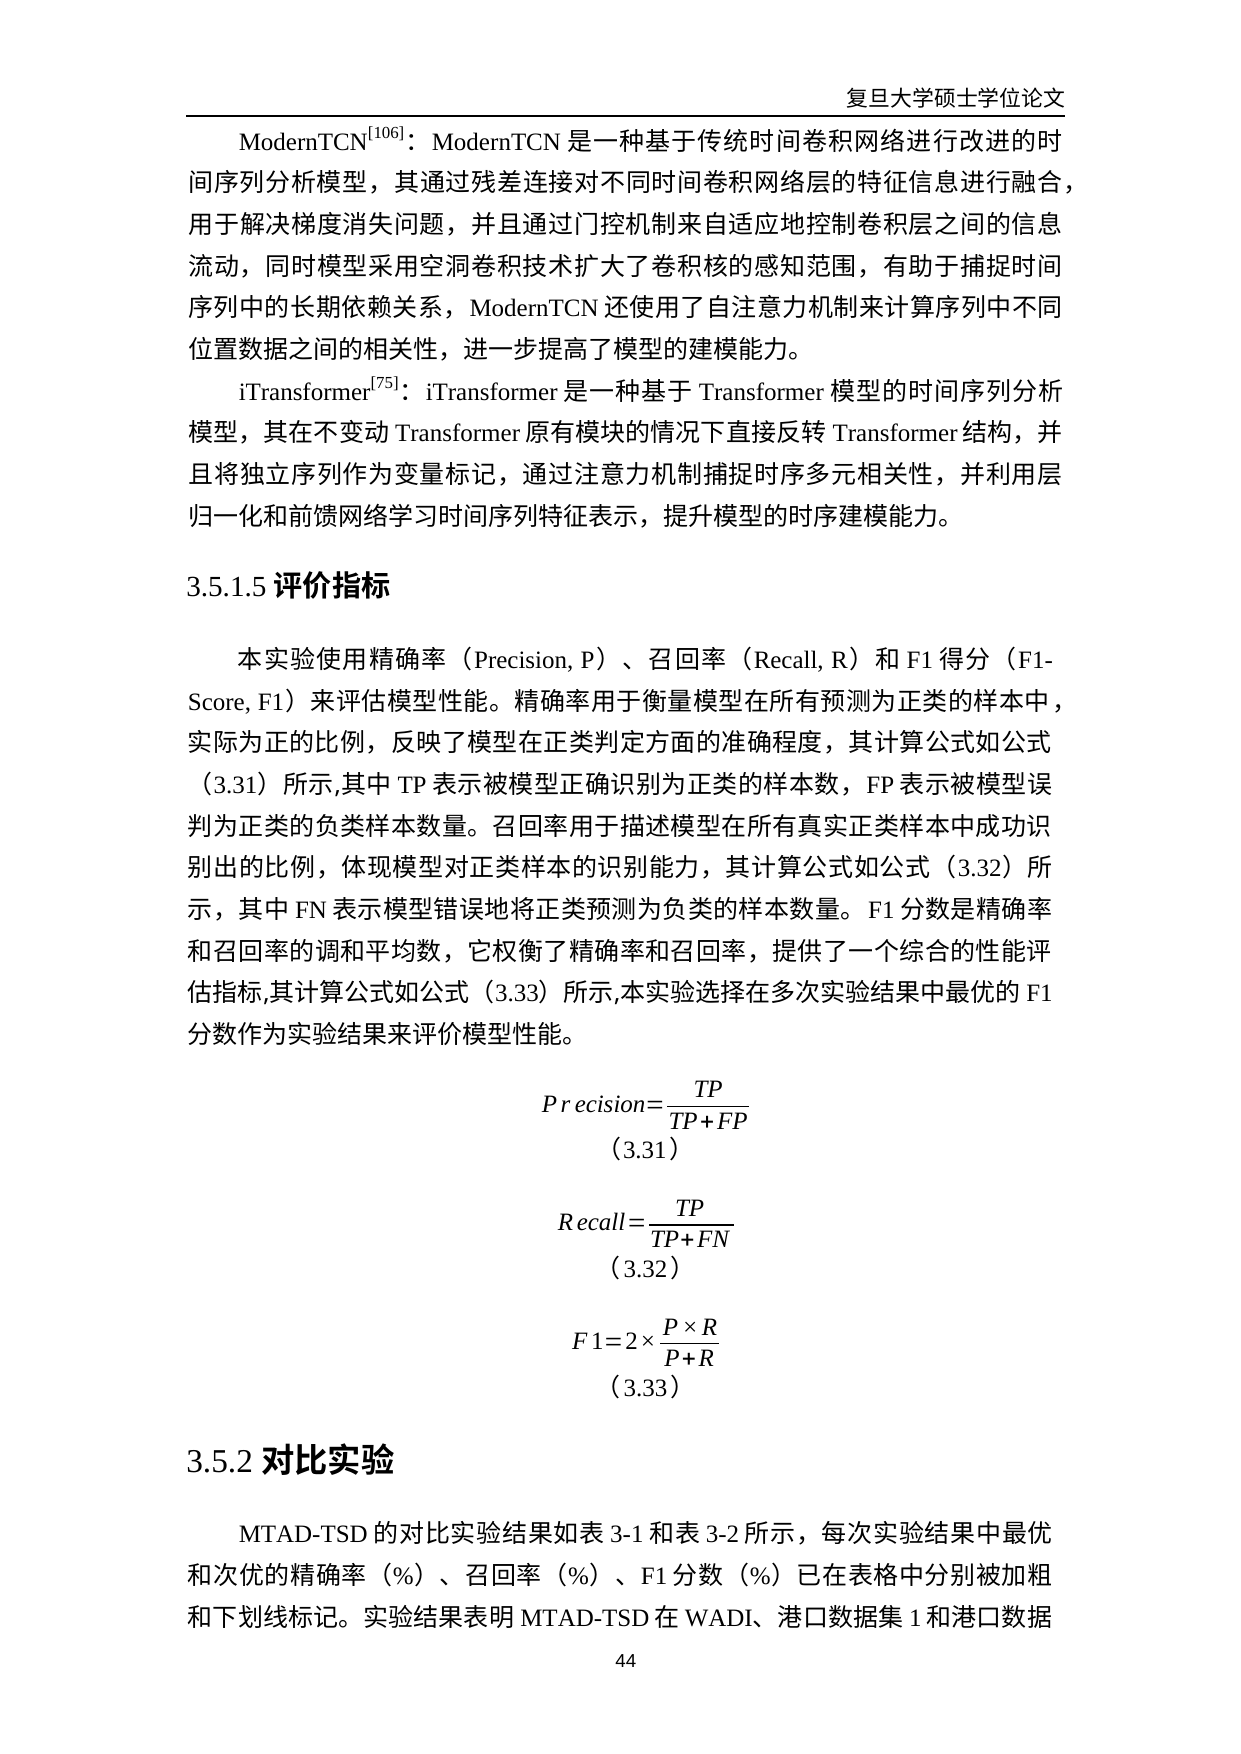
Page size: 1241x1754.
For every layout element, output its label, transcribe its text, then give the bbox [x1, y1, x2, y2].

text iTransformer[75]：iTransformer是一种基于Transformer模型的时间序列分析模型，其在不变动Transformer原有模块的情况下直接反转Transformer结构，并且将独立序列作为变量标记，通过注意力机制捕捉时序多元相关性，并利用层归一化和前馈网络学习时间序列特征表示，提升模型的时序建模能力。 [188, 367, 1063, 533]
subtitle 对比实验 [186, 1434, 1065, 1482]
text ModernTCN[106]：ModernTCN是一种基于传统时间卷积网络进行改进的时间序列分析模型，其通过残差连接对不同时间卷积网络层的特征信息进行融合，用于解决梯度消失问题，并且通过门控机制来自适应地控制卷积层之间的信息流动，同时模型采用空洞卷积技术扩大了卷积核的感知范围，有助于捕捉时间序列中的长期依赖关系，ModernTCN还使用了自注意力机制来计算序列中不同位置数据之间的相关性，进一步提高了模型的建模能力。 [188, 117, 1063, 367]
subtitle 评价指标 [186, 562, 1065, 605]
text 本实验使用精确率（Precision, P）、召回率（Recall, R）和F1得分（F1-Score, F1）来评估模型性能。精确率用于衡量模型在所有预测为正类的样本中，实际为正的比例，反映了模型在正类判定方面的准确程度，其计算公式如公式（3.31）所示,其中TP表示被模型正确识别为正类的样本数，FP表示被模型误判为正类的负类样本数量。召回率用于描述模型在所有真实正类样本中成功识别出的比例，体现模型对正类样本的识别能力，其计算公式如公式（3.32）所示，其中FN表示模型错误地将正类预测为负类的样本数量。F1分数是精确率和召回率的调和平均数，它权衡了精确率和召回率，提供了一个综合的性能评估指标,其计算公式如公式（3.33）所示,本实验选择在多次实验结果中最优的F1分数作为实验结果来评价模型性能。 [188, 635, 1053, 1052]
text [188, 1509, 1053, 1634]
